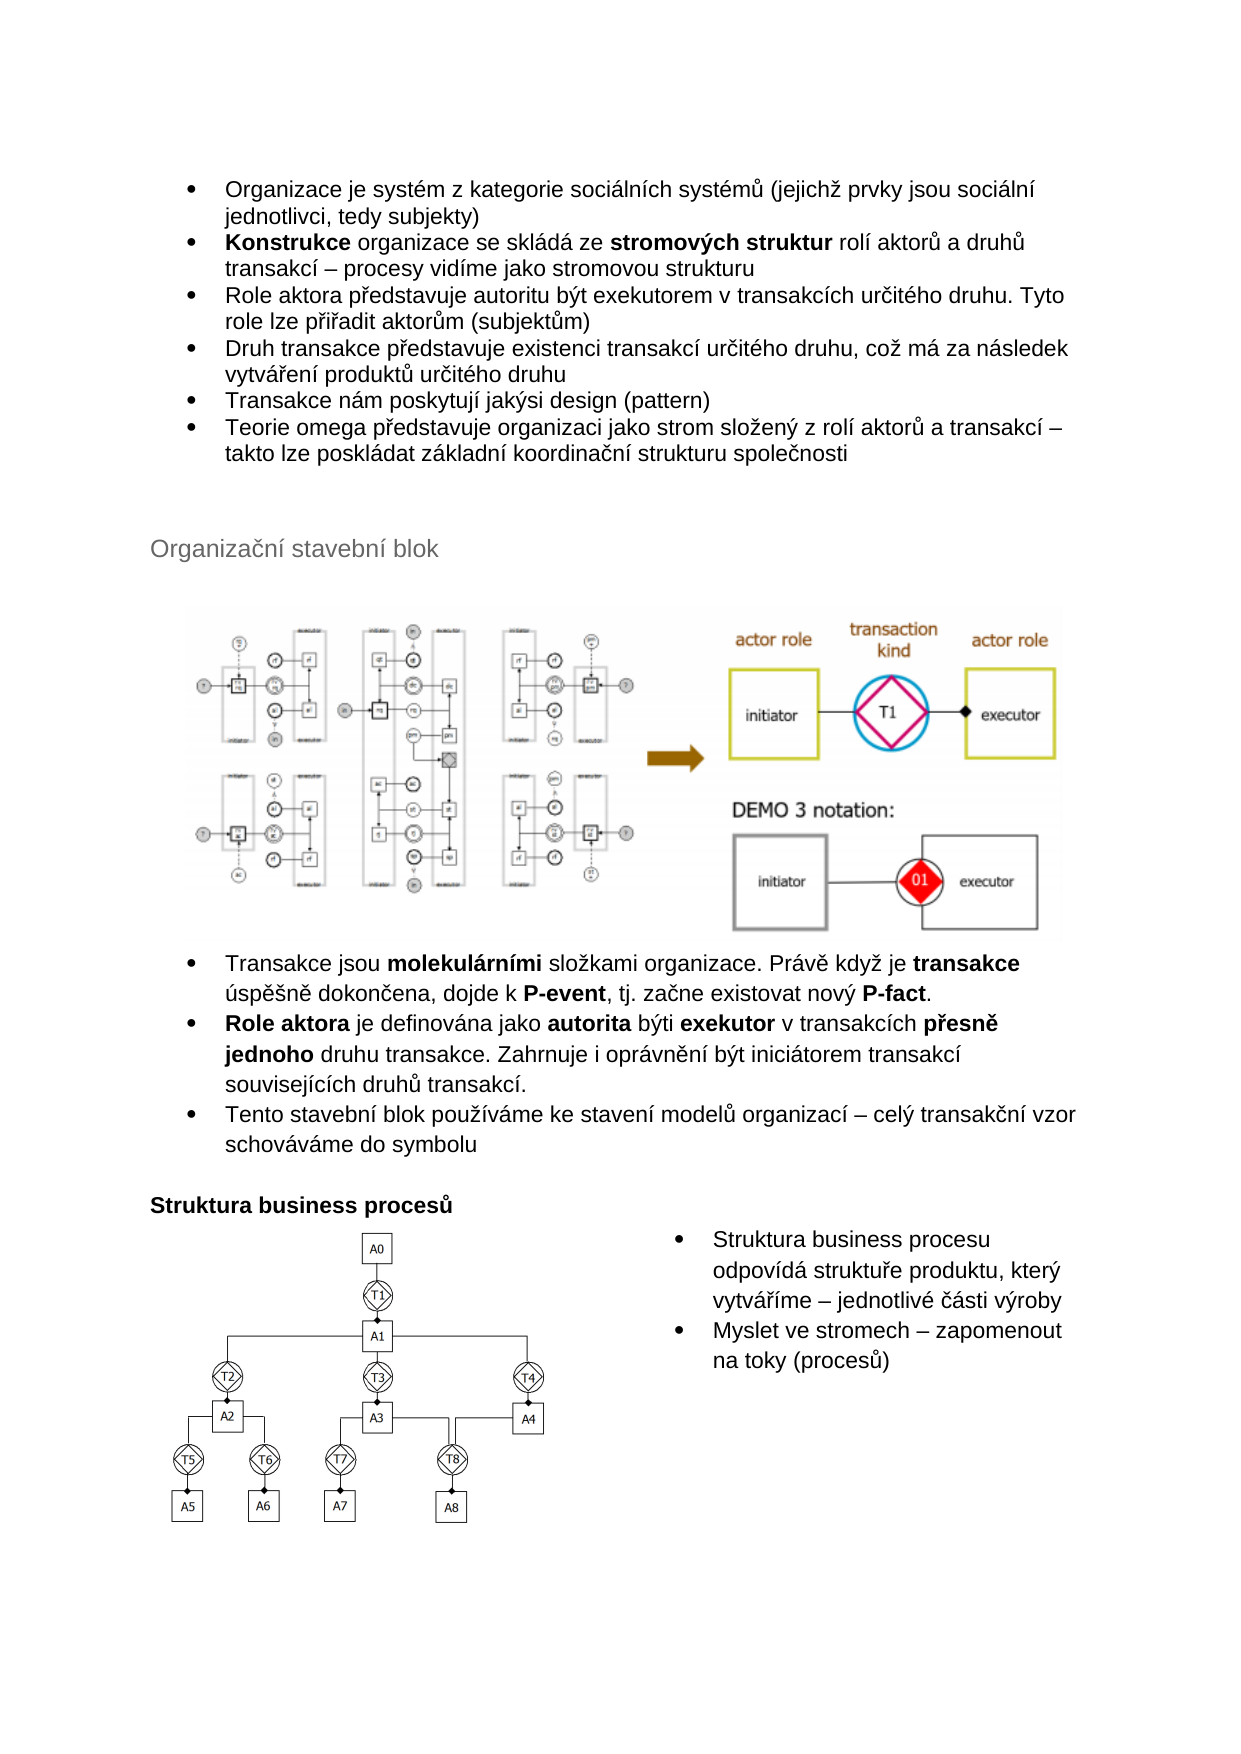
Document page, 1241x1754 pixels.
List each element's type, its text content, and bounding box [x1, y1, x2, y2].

list Role aktora je definována jako autorita býti exekutor v transakcích přesně jednoho druhu transakce. Zahrnuje i oprávnění být iniciátorem transakcí souvisejících druhů transakcí. [187, 1010, 1090, 1097]
list Konstrukce organizace se skládá ze stromových struktur rolí aktorů a druhů transakcí – procesy vidíme jako stromovou strukturu [187, 229, 1090, 282]
list Transakce nám poskytují jakýsi design (pattern) [187, 387, 1090, 413]
list Transakce jsou molekulárními složkami organizace. Právě když je transakce úspěšně dokončena, dojde k P-event, tj. začne existovat nový P-fact. [187, 950, 1090, 1006]
list Druh transakce představuje existenci transakcí určitého druhu, což má za následek vytváření produktů určitého druhu [187, 334, 1090, 387]
list Role aktora představuje autoritu být exekutorem v transakcích určitého druhu. Tyto role lze přiřadit aktorům (subjektům) [187, 282, 1090, 334]
list Teorie omega představuje organizaci jako strom složený z rolí aktorů a transakcí – takto lze poskládat základní koordinační strukturu společnosti [187, 413, 1090, 466]
subtitle Organizační stavební blok [150, 534, 1090, 563]
list Tento stavební blok používáme ke stavení modelů organizací – celý transakční vzor schováváme do symbolu [187, 1101, 1090, 1157]
list Struktura business procesů [150, 1192, 1090, 1218]
list Organizace je systém z kategorie sociálních systémů (jejichž prvky jsou sociální jednotlivci, tedy subjekty) [187, 176, 1090, 229]
picture [150, 1221, 586, 1536]
picture [150, 575, 1091, 946]
